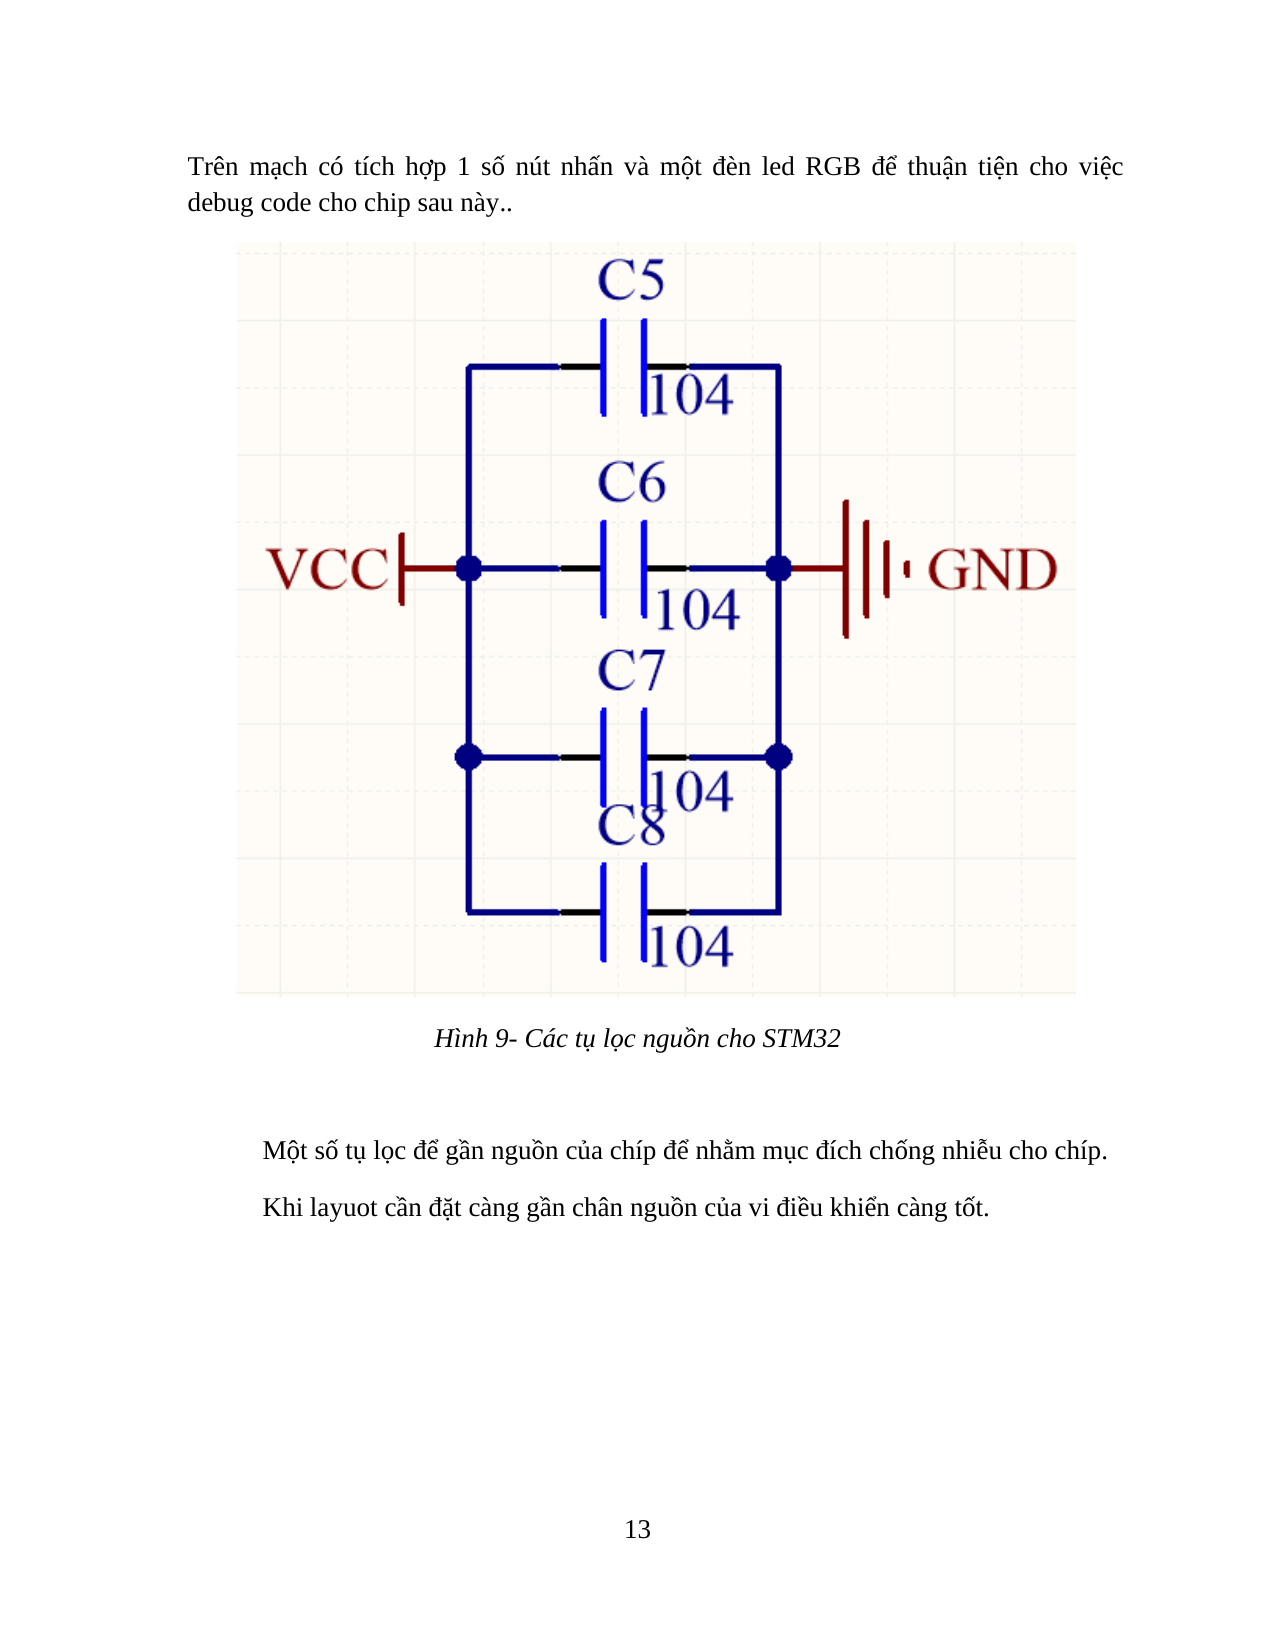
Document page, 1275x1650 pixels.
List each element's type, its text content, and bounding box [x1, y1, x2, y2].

text Trên mạch có tích hợp 1 số nút nhấn và một đèn led RGB để thuận tiện cho việc debug code cho chip sau này.. [187, 150, 1125, 217]
text Khi layuot cần đặt càng gần chân nguồn của vi điều khiển càng tốt. [262, 1191, 1125, 1222]
picture [236, 242, 1076, 997]
text Một số tụ lọc để gần nguồn của chíp để nhằm mục đích chống nhiễu cho chíp. [262, 1134, 1125, 1165]
text Hình 9- Các tụ lọc nguồn cho STM32 [150, 1022, 1125, 1054]
